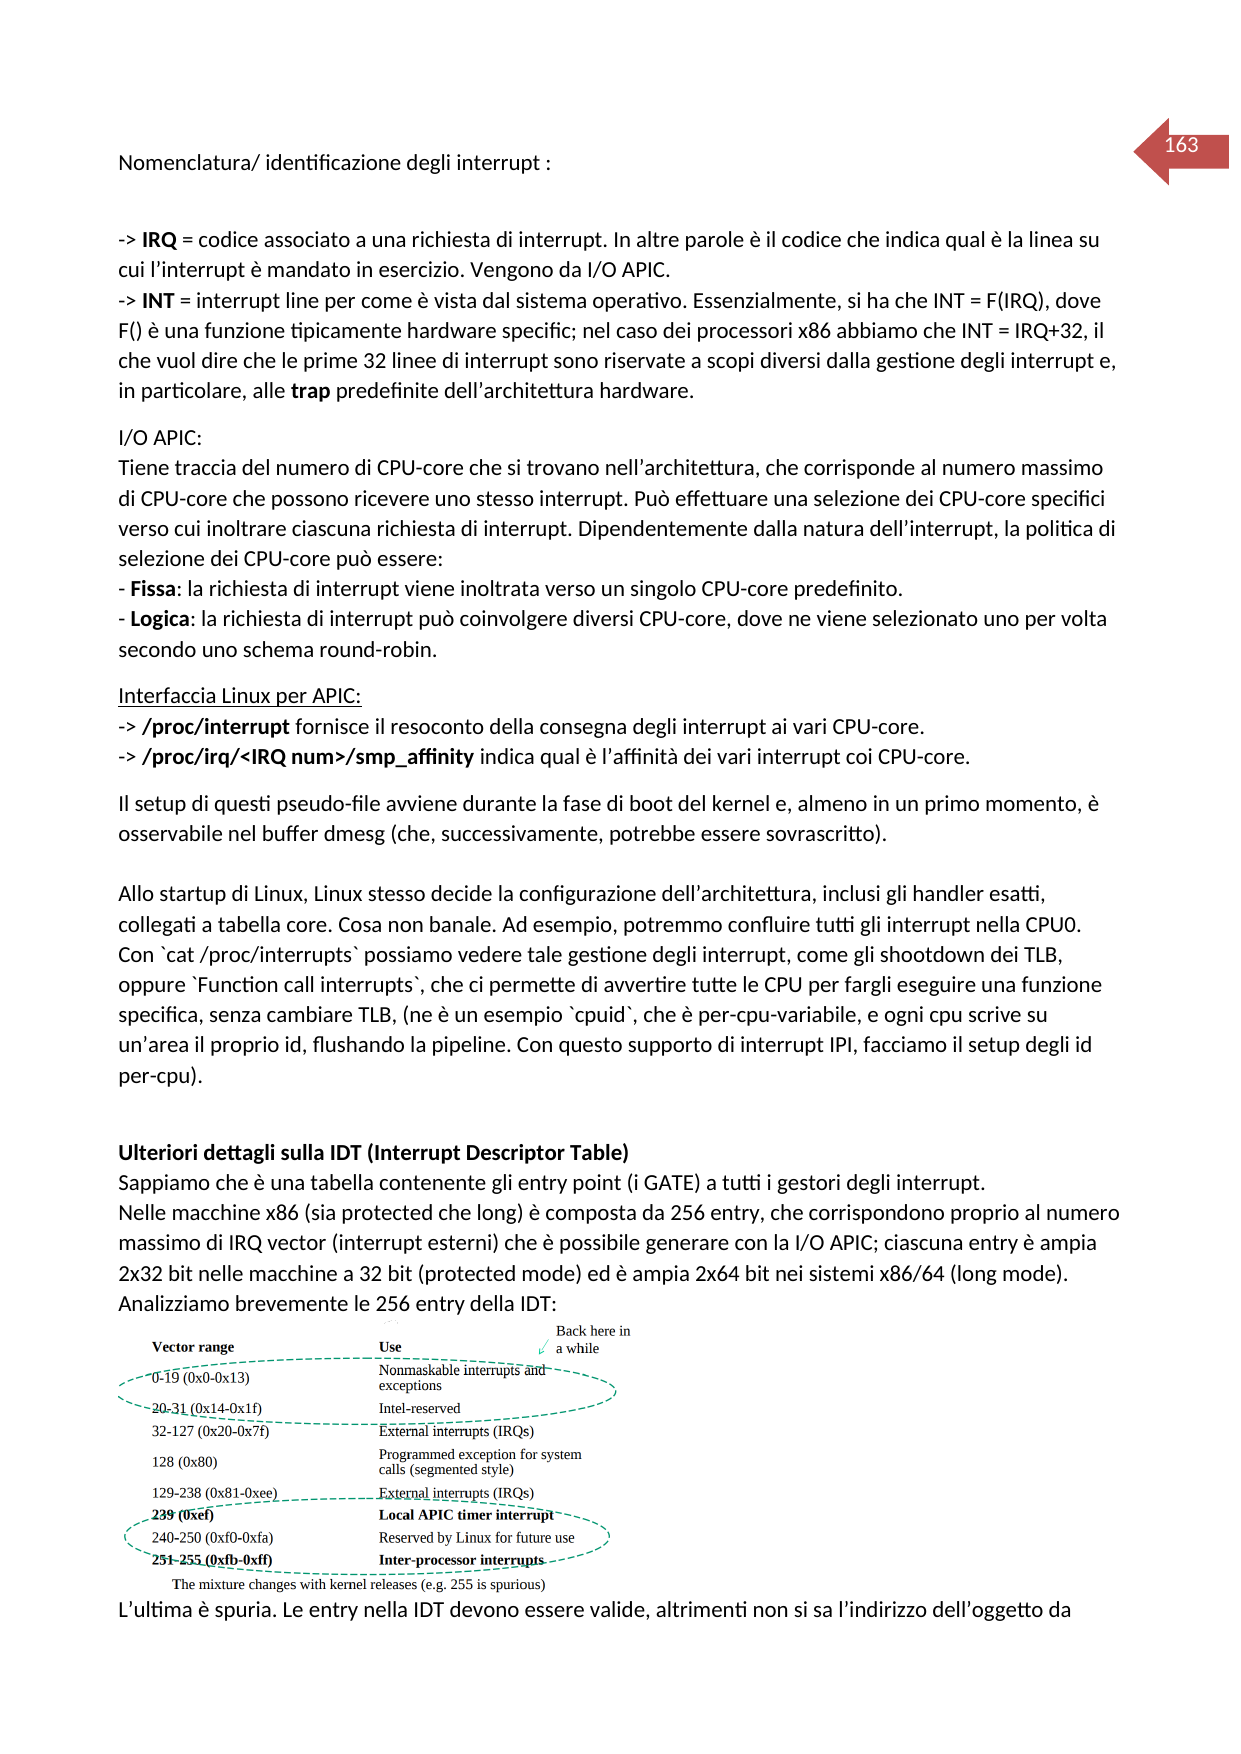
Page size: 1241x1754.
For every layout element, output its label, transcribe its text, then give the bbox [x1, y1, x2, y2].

text Il setup di questi pseudo-file avviene durante la fase di boot del kernel e, almeno in un primo momento, è osservabile nel buffer dmesg (che, successivamente, potrebbe essere sovrascritto). Allo startup di Linux, Linux stesso decide la configurazione dell’architettura, inclusi gli handler esatti, collegati a tabella core. Cosa non banale. Ad esempio, potremmo confluire tutti gli interrupt nella CPU0. Con `cat /proc/interrupts` possiamo vedere tale gestione degli interrupt, come gli shootdown dei TLB, oppure `Function call interrupts`, che ci permette di avvertire tutte le CPU per fargli eseguire una funzione specifica, senza cambiare TLB, (ne è un esempio `cpuid`, che è per-cpu-variabile, e ogni cpu scrive su un’area il proprio id, flushando la pipeline. Con questo supporto di interrupt IPI, facciamo il setup degli id per-cpu). [118, 789, 1122, 1089]
text -> IRQ = codice associato a una richiesta di interrupt. In altre parole è il codice che indica qual è la linea su cui l’interrupt è mandato in esercizio. Vengono da I/O APIC. -> INT = interrupt line per come è vista dal sistema operativo. Essenzialmente, si ha che INT = F(IRQ), dove F() è una funzione tipicamente hardware specific; nel caso dei processori x86 abbiamo che INT = IRQ+32, il che vuol dire che le prime 32 linee di interrupt sono riservate a scopi diversi dalla gestione degli interrupt e, in particolare, alle trap predefinite dell’architettura hardware. [118, 195, 1122, 404]
picture [118, 1319, 639, 1594]
text I/O APIC: Tiene traccia del numero di CPU-core che si trovano nell’architettura, che corrisponde al numero massimo di CPU-core che possono ricevere uno stesso interrupt. Può effettuare una selezione dei CPU-core specifici verso cui inoltrare ciascuna richiesta di interrupt. Dipendentemente dalla natura dell’interrupt, la politica di selezione dei CPU-core può essere: - Fissa: la richiesta di interrupt viene inoltrata verso un singolo CPU-core predefinito. - Logica: la richiesta di interrupt può coinvolgere diversi CPU-core, dove ne viene selezionato uno per volta secondo uno schema round-robin. [118, 423, 1122, 663]
text Interfaccia Linux per APIC: -> /proc/interrupt fornisce il resoconto della consegna degli interrupt ai vari CPU-core. -> /proc/irq/<IRQ num>/smp_affinity indica qual è l’affinità dei vari interrupt coi CPU-core. [118, 682, 1122, 770]
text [118, 1108, 1122, 1624]
text Nomenclatura/ identificazione degli interrupt : [118, 118, 1122, 176]
